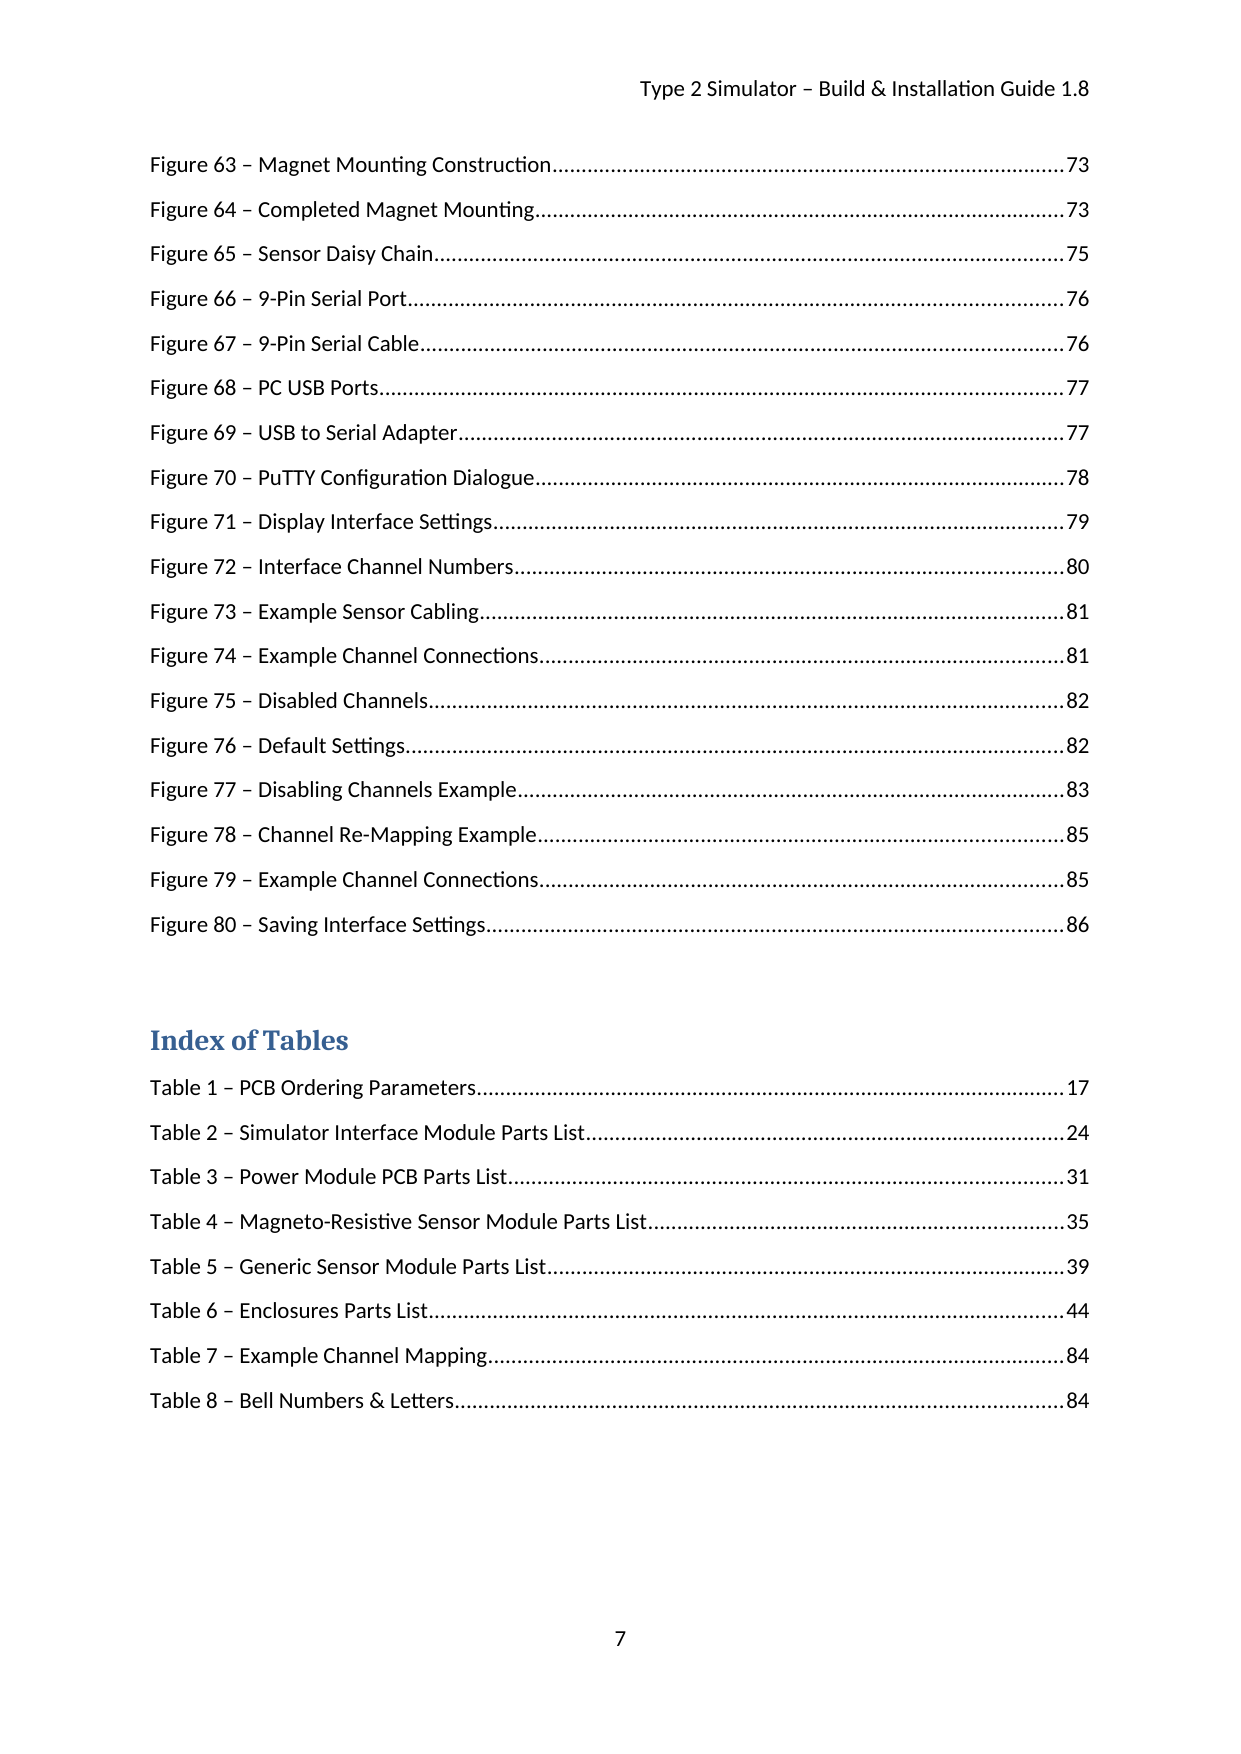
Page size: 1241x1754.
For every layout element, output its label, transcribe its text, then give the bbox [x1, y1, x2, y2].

subtitle Index of Tables [150, 1024, 1090, 1058]
